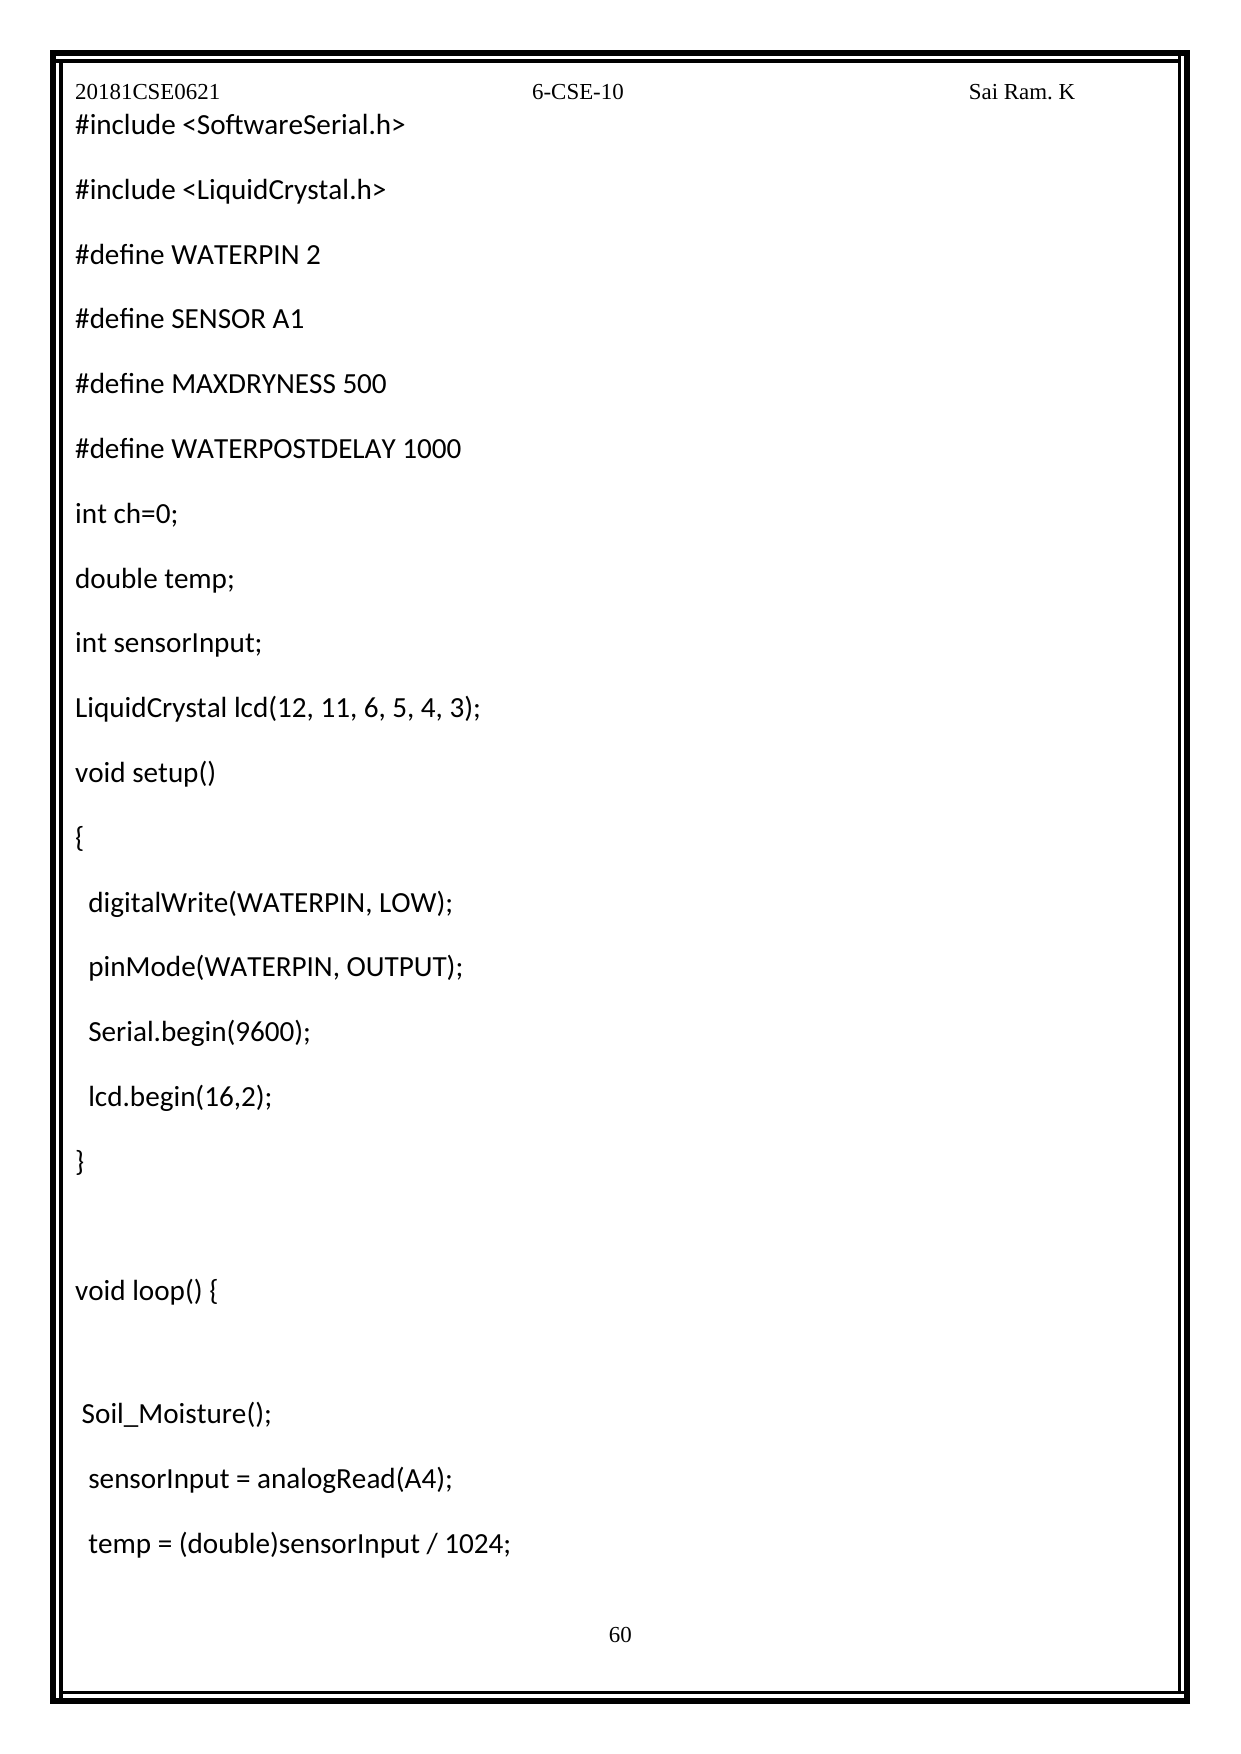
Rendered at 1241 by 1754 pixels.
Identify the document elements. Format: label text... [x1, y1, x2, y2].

text #define MAXDRYNESS 500 [75, 365, 1171, 401]
text { [75, 819, 1171, 854]
text } [75, 1143, 1171, 1178]
text int sensorInput; [75, 624, 1171, 660]
text lcd.begin(16,2); [75, 1078, 1171, 1114]
text sensorInput = analogRead(A4); [75, 1460, 1171, 1496]
text pinMode(WATERPIN, OUTPUT); [75, 948, 1171, 984]
text Serial.begin(9600); [75, 1013, 1171, 1049]
text #include <SoftwareSerial.h> [75, 106, 1171, 142]
text double temp; [75, 560, 1171, 595]
text #define WATERPIN 2 [75, 236, 1171, 271]
text int ch=0; [75, 495, 1171, 531]
text void setup() [75, 754, 1171, 790]
text Soil_Moisture(); [75, 1395, 1171, 1431]
text digitalWrite(WATERPIN, LOW); [75, 884, 1171, 919]
text temp = (double)sensorInput / 1024; [75, 1525, 1171, 1560]
text #define WATERPOSTDELAY 1000 [75, 430, 1171, 466]
text #include <LiquidCrystal.h> [75, 171, 1171, 207]
text LiquidCrystal lcd(12, 11, 6, 5, 4, 3); [75, 689, 1171, 725]
text #define SENSOR A1 [75, 301, 1171, 336]
text void loop() { [75, 1272, 1171, 1308]
